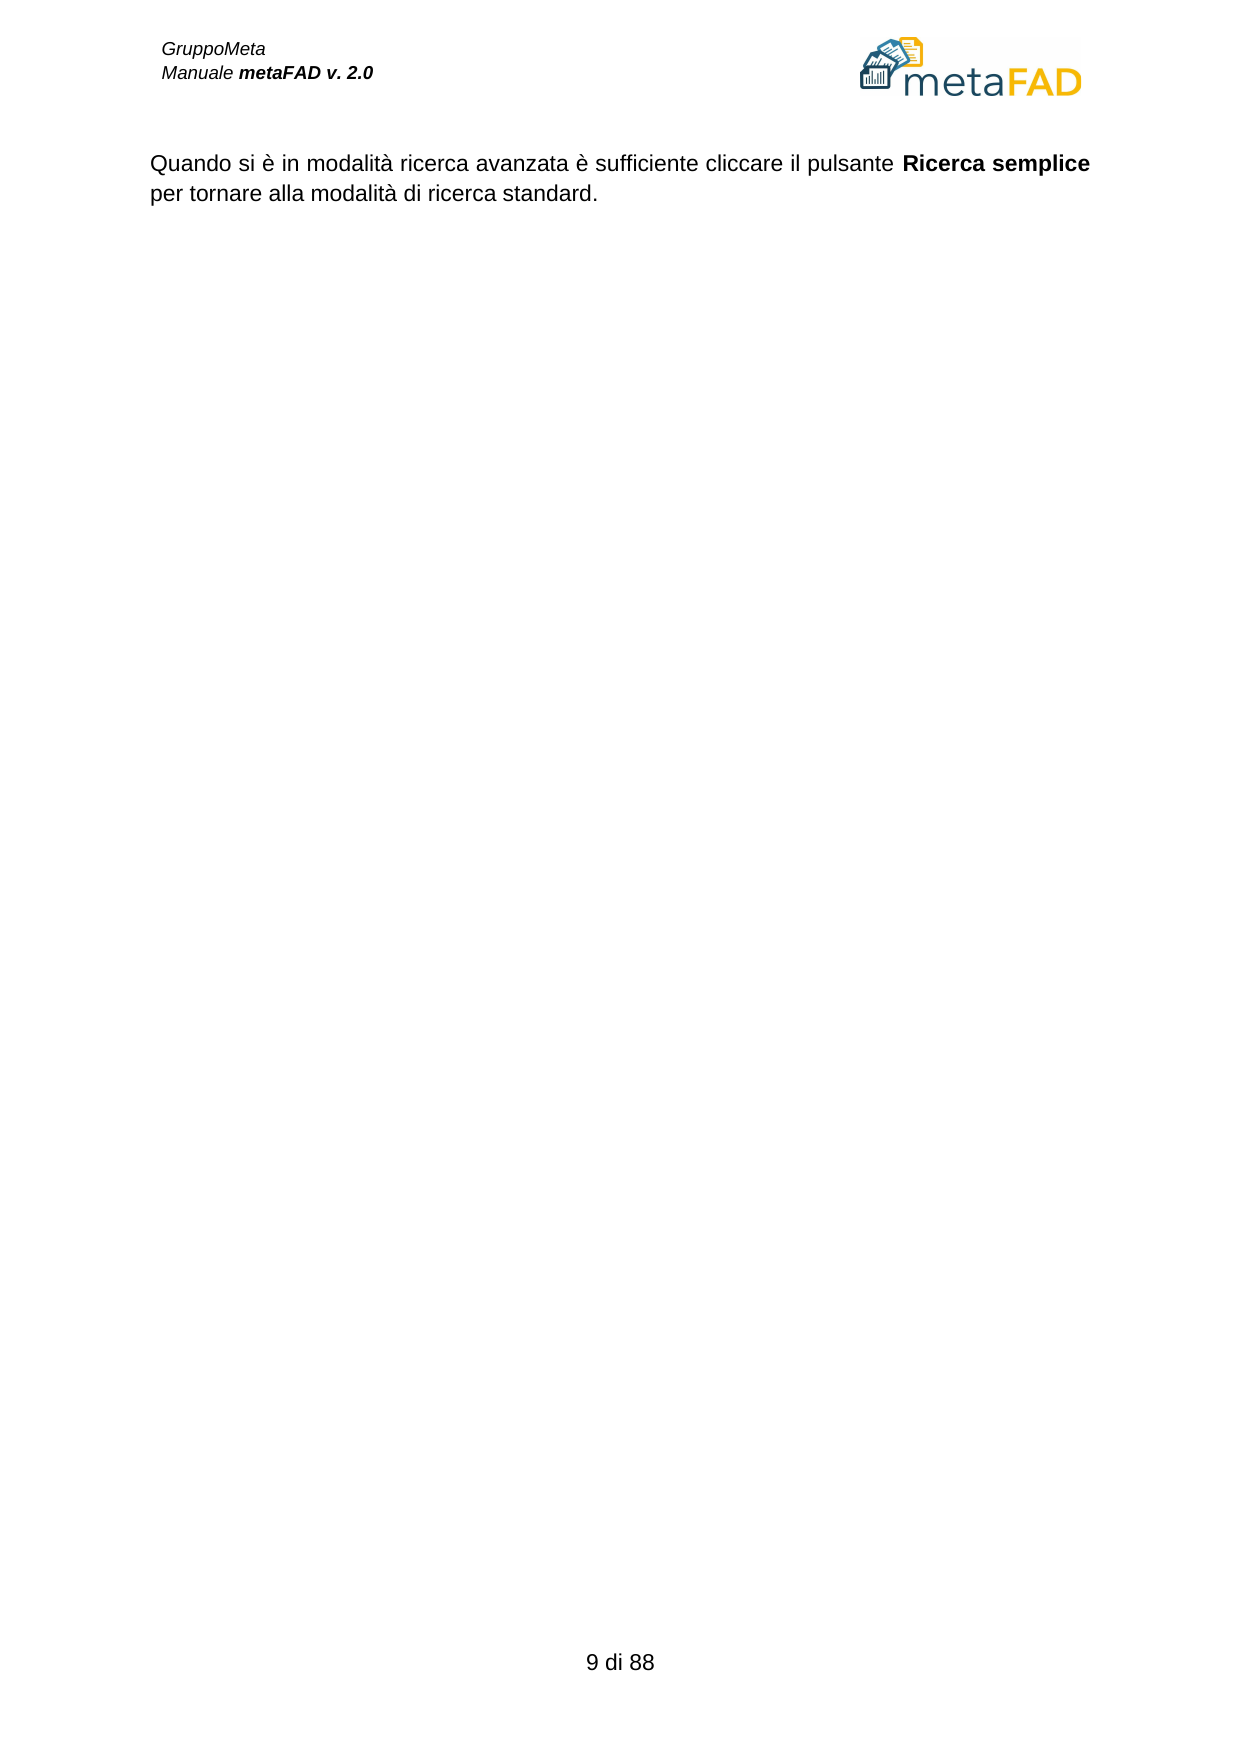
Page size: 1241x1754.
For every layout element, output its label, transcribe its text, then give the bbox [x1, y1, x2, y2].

picture [860, 37, 1082, 96]
text Quando si è in modalità ricerca avanzata è sufficiente cliccare il pulsante Ricerca semplice per tornare alla modalità di ricerca standard. [150, 150, 1090, 207]
